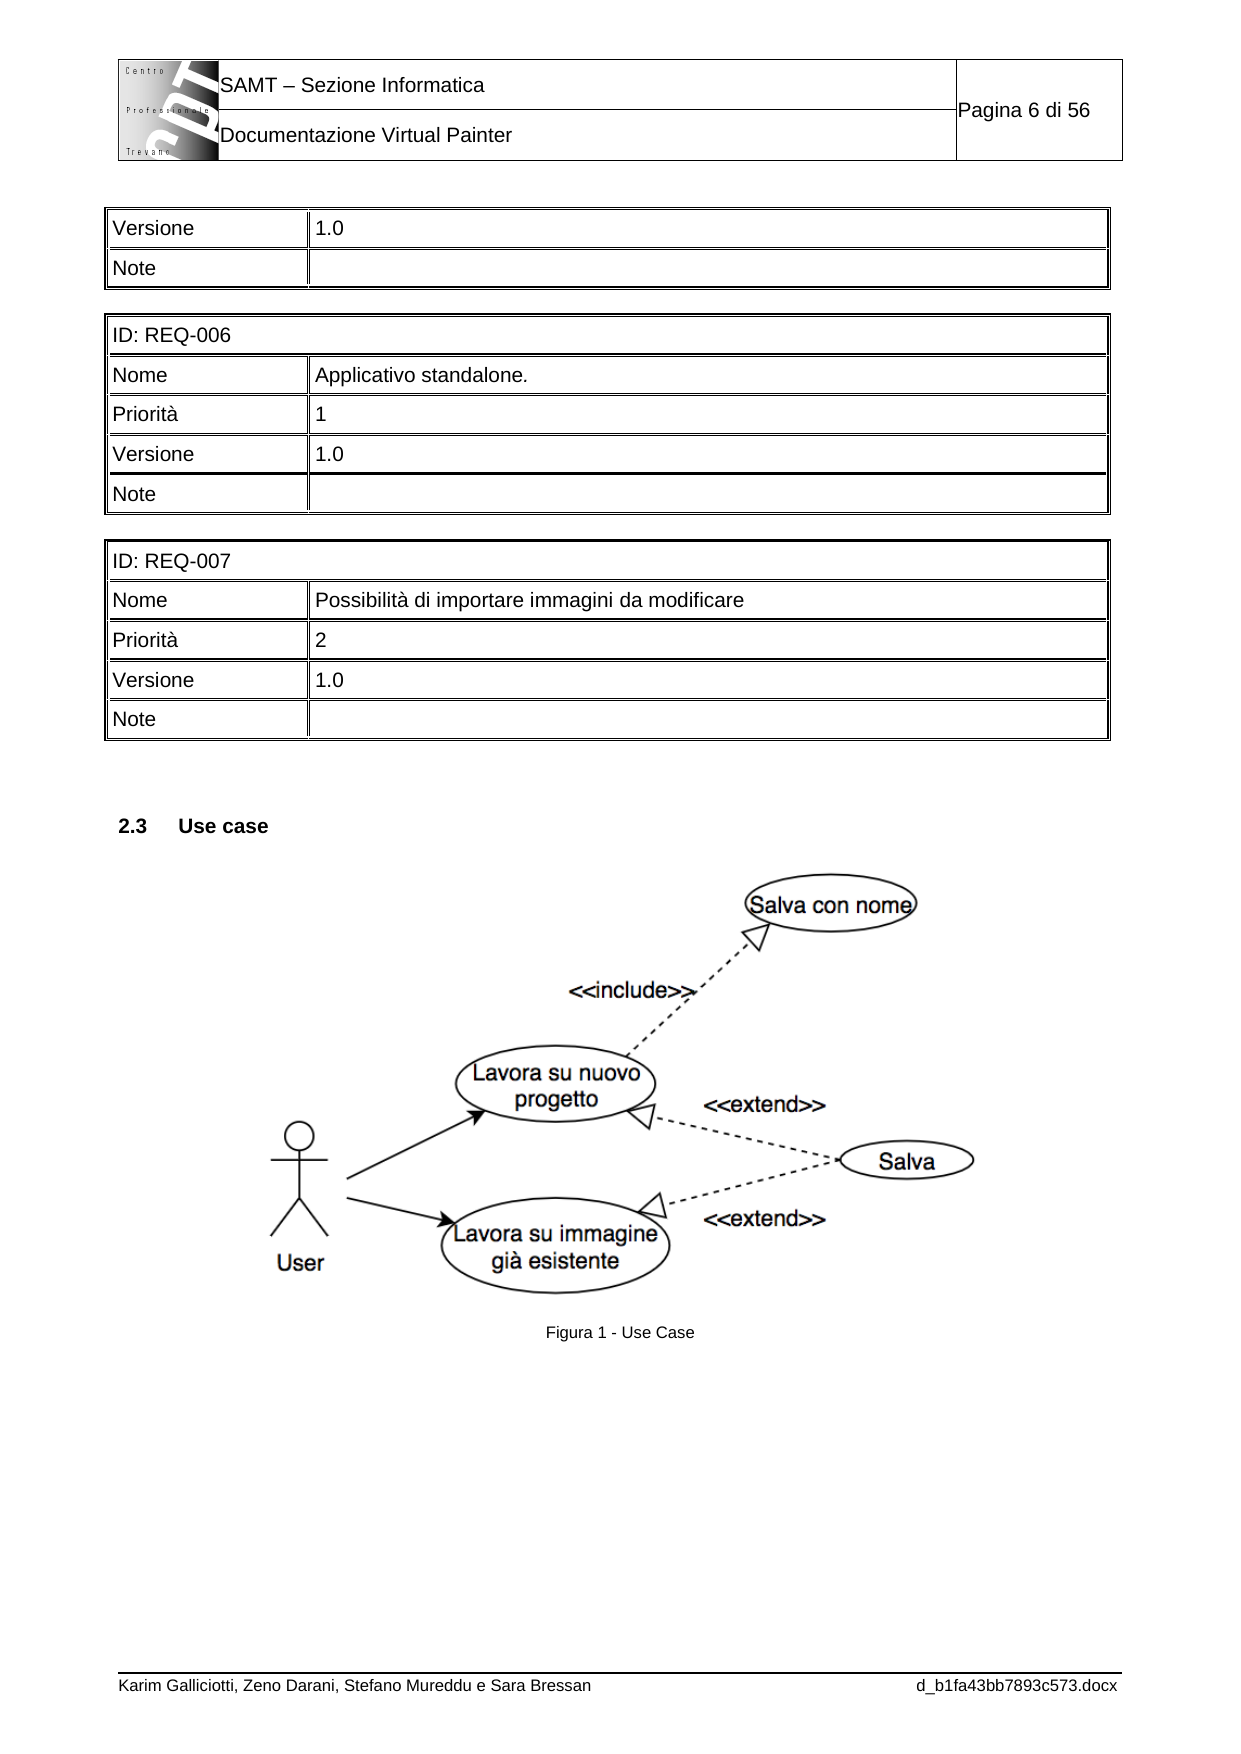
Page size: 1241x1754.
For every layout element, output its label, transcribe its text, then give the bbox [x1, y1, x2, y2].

table_cell Versione [108, 210, 308, 246]
table_cell 1.0 [310, 433, 1108, 472]
table_cell Note [108, 472, 308, 512]
table_cell Note [108, 246, 308, 286]
table_header ID: REQ-006 [108, 317, 1107, 353]
table_cell Nome [108, 353, 307, 393]
table_cell 2 [310, 618, 1108, 658]
table_cell Versione [108, 658, 307, 698]
table_cell Priorità [108, 618, 307, 658]
table_cell Nome [106, 579, 308, 618]
table_cell Priorità [106, 393, 308, 432]
picture [118, 60, 219, 160]
text Figura 1 - Use Case [118, 1323, 1122, 1342]
table_cell 1.0 [310, 658, 1108, 698]
table_cell 1.0 [309, 210, 1107, 246]
table_header ID: REQ-007 [108, 542, 1107, 579]
subtitle Use case [118, 813, 1122, 837]
table_cell Applicativo standalone. [310, 353, 1108, 393]
table_cell [309, 472, 1107, 512]
table_cell Note [106, 698, 308, 737]
picture [244, 862, 997, 1311]
table_cell Possibilità di importare immagini da modificare [309, 579, 1109, 618]
table_cell Versione [108, 433, 307, 472]
table_cell 1 [309, 393, 1109, 432]
table_cell [309, 698, 1109, 737]
table_cell [309, 246, 1108, 286]
